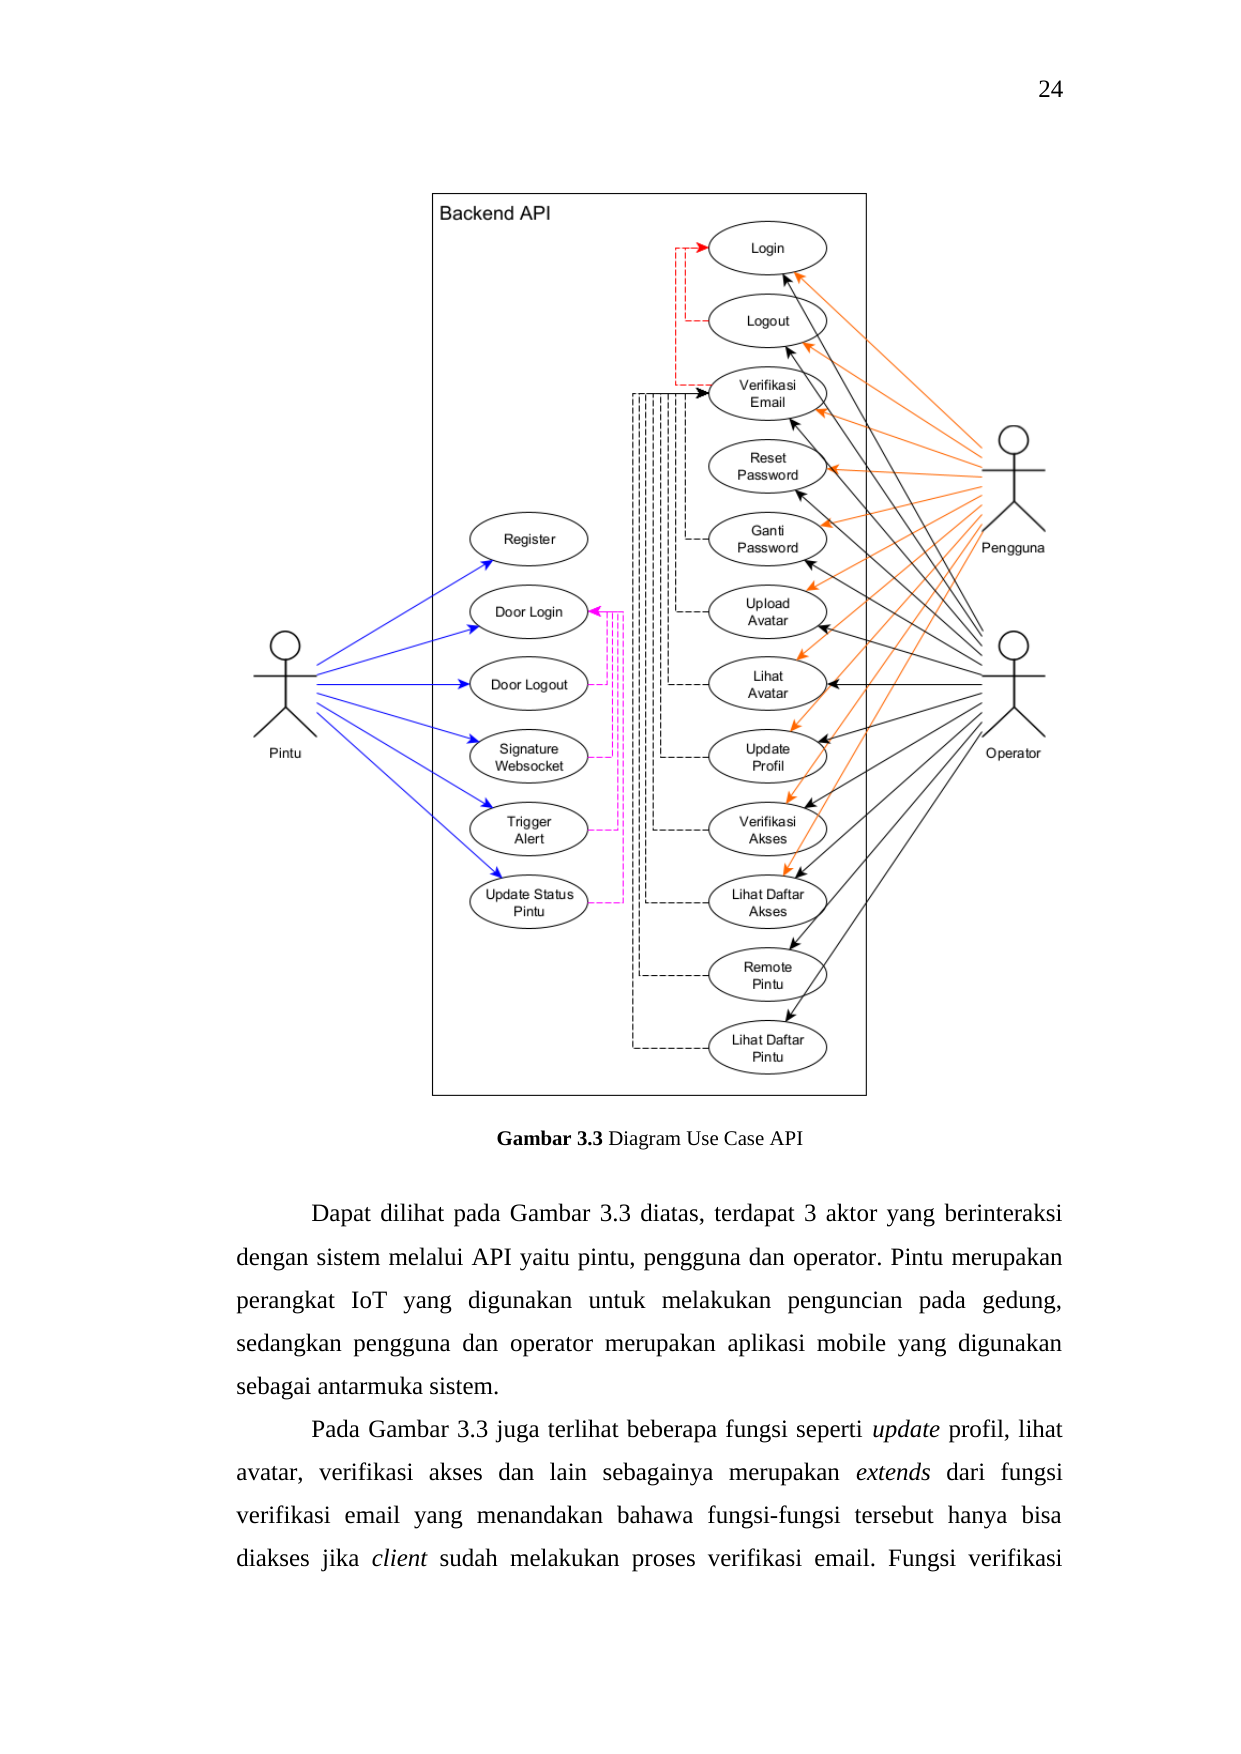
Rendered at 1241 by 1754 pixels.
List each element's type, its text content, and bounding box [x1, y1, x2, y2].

text Gambar 3.3 Diagram Use Case API [236, 1126, 1063, 1150]
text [236, 1414, 1063, 1572]
text Dapat dilihat pada Gambar 3.3 diatas, terdapat 3 aktor yang berinteraksi dengan sistem melalui API yaitu pintu, pengguna dan operator. Pintu merupakan perangkat IoT yang digunakan untuk melakukan penguncian pada gedung, sedangkan pengguna dan operator merupakan aplikasi mobile yang digunakan sebagai antarmuka sistem. [236, 1198, 1063, 1400]
picture [236, 177, 1063, 1112]
